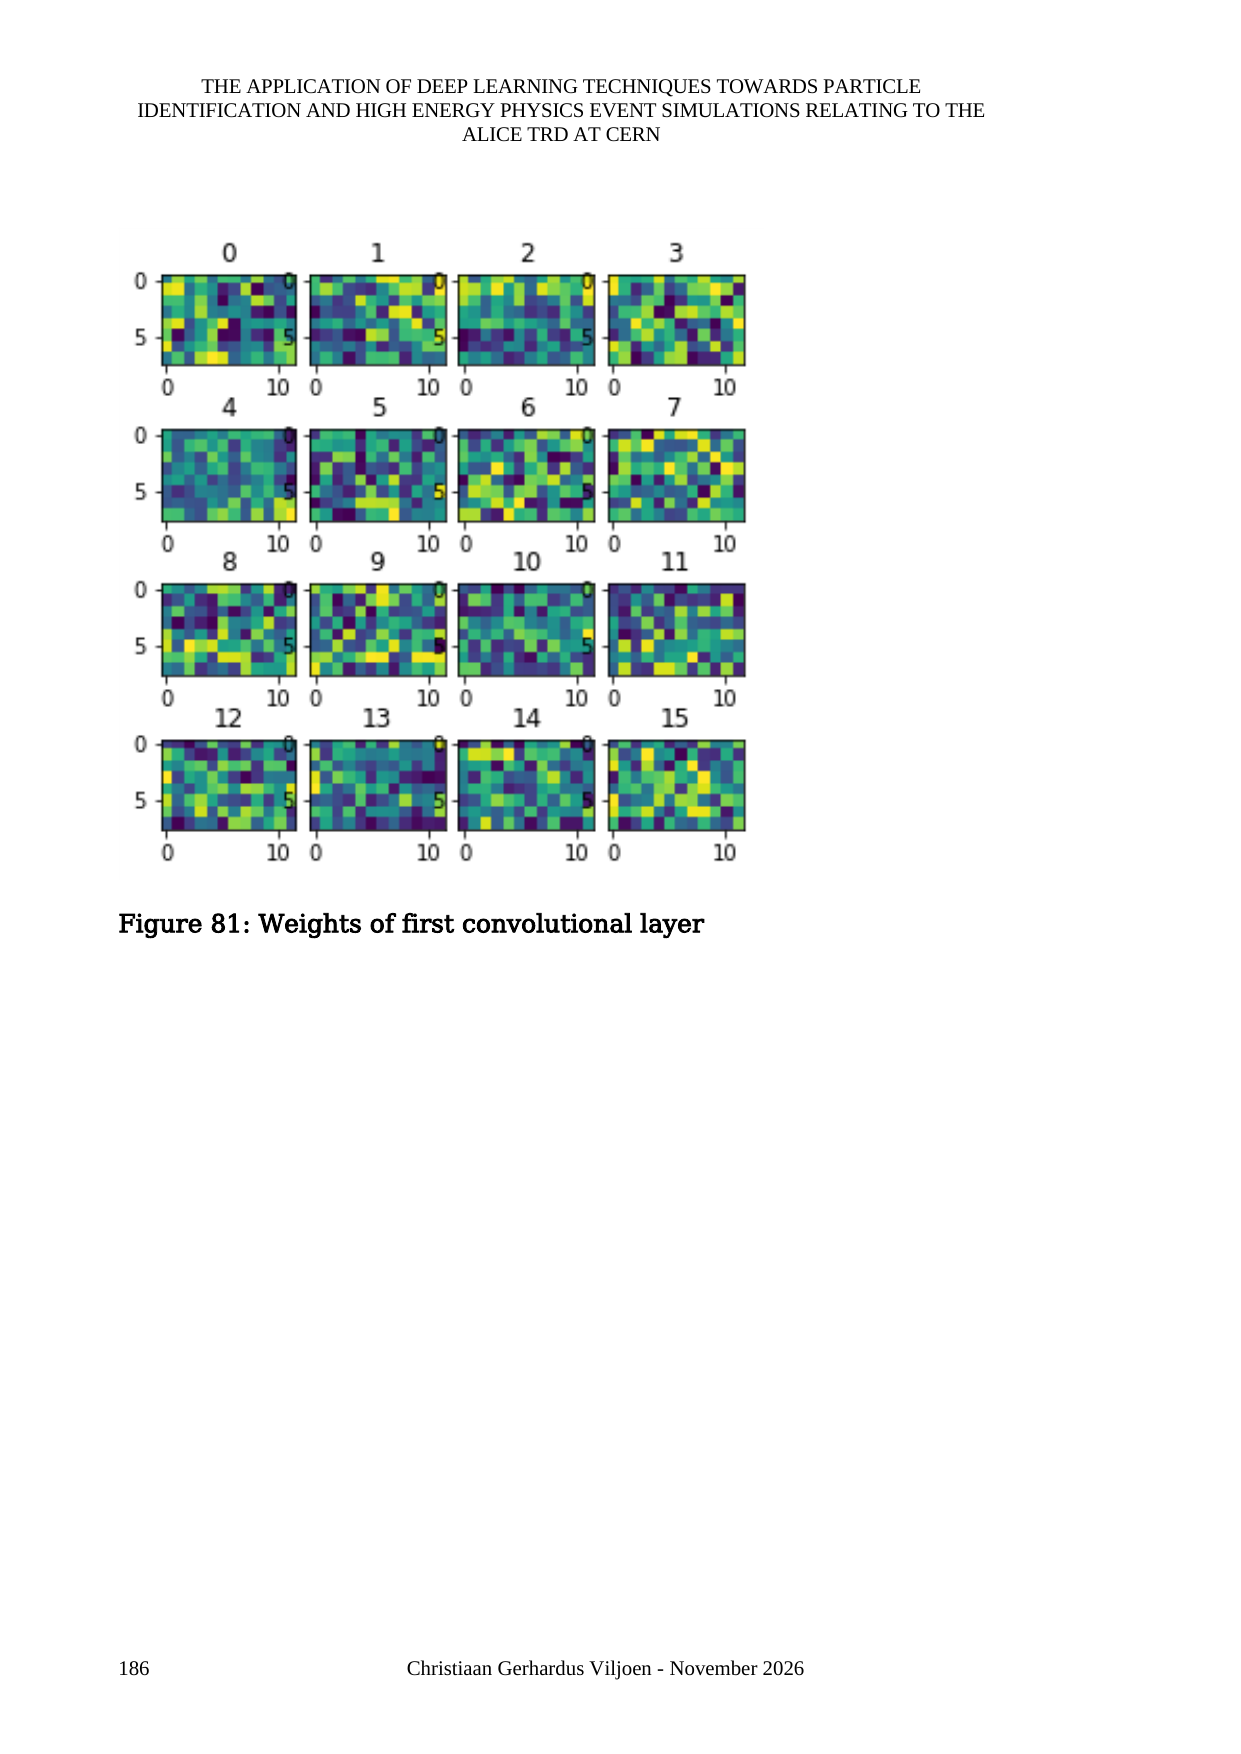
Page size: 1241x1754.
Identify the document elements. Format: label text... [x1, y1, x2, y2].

picture [118, 227, 765, 880]
text Figure 81: Weights of first convolutional layer [118, 907, 1004, 937]
